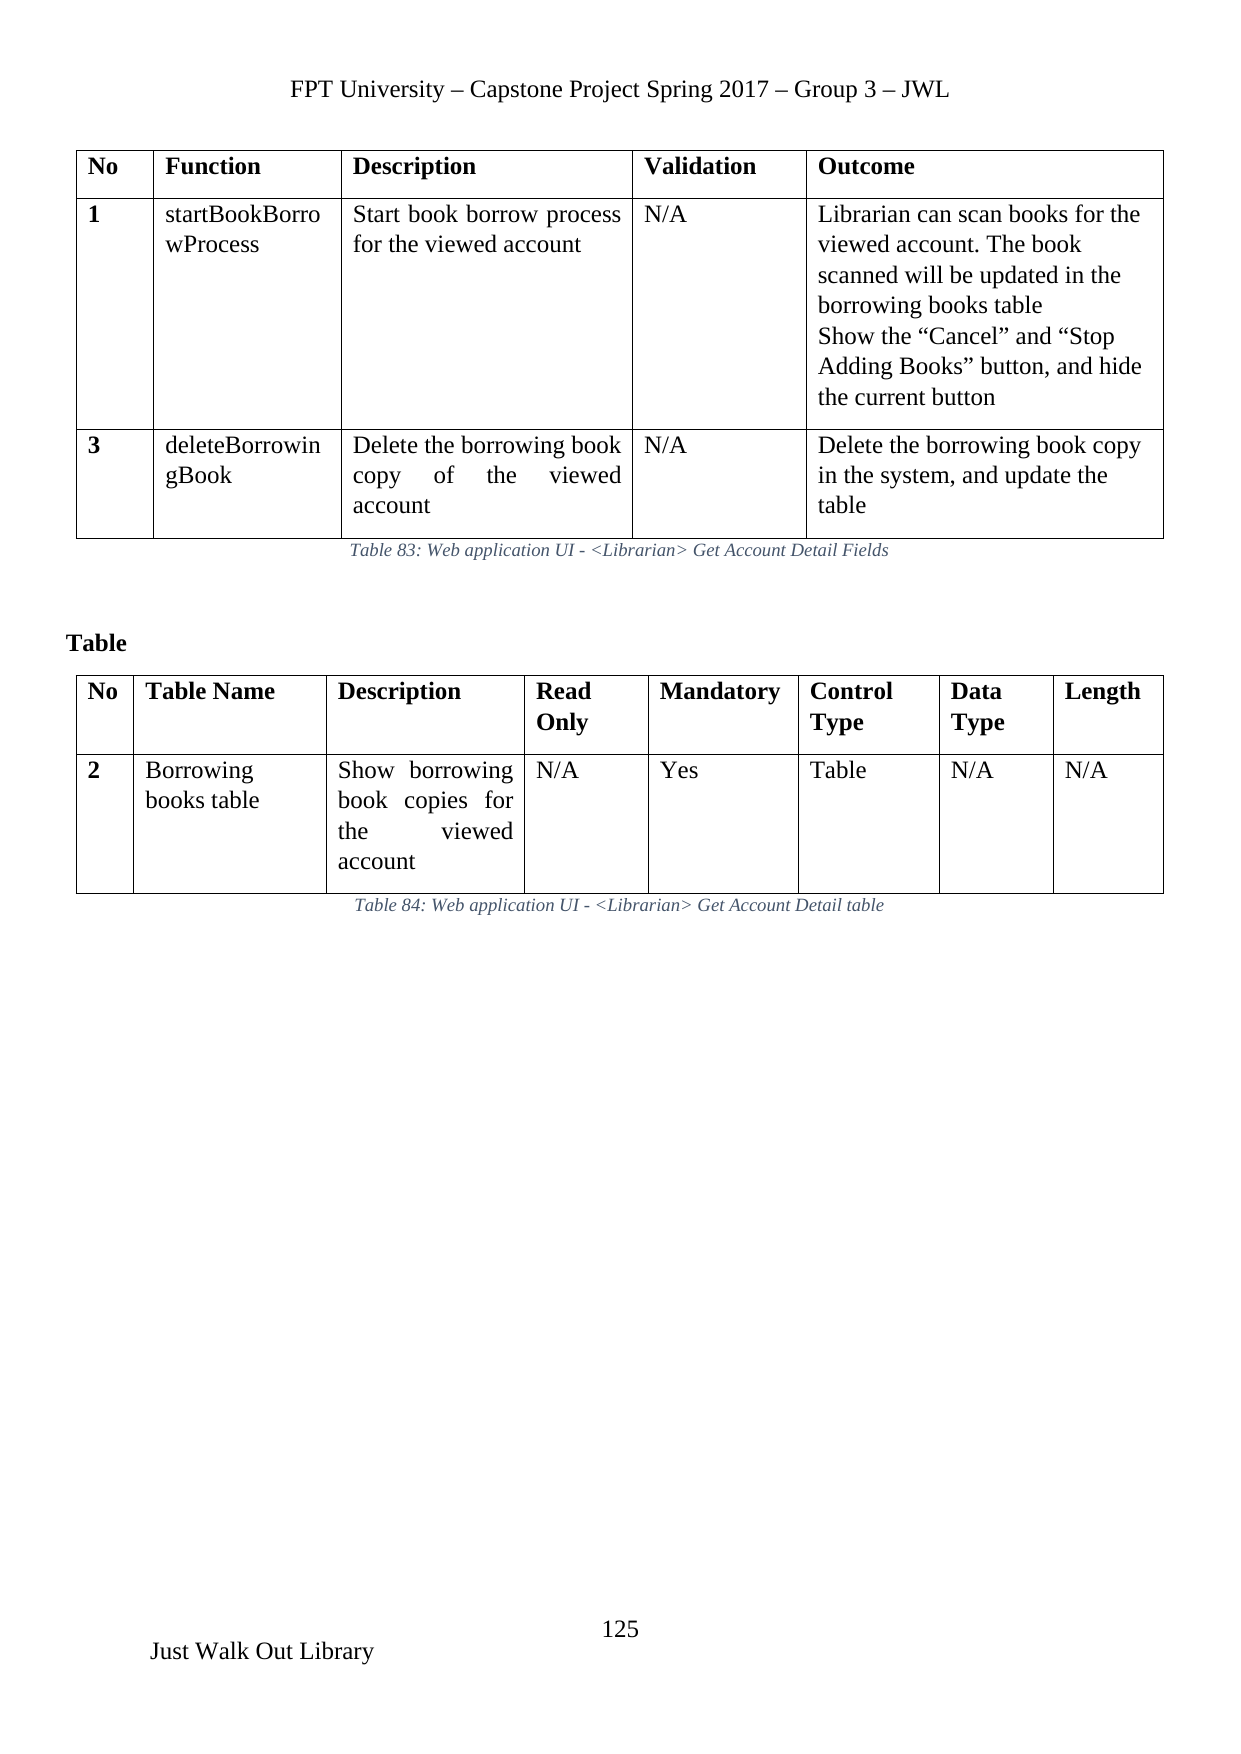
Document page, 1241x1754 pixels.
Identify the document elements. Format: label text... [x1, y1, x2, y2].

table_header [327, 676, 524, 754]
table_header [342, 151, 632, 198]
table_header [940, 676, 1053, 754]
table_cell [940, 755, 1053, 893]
text Table [66, 628, 1090, 657]
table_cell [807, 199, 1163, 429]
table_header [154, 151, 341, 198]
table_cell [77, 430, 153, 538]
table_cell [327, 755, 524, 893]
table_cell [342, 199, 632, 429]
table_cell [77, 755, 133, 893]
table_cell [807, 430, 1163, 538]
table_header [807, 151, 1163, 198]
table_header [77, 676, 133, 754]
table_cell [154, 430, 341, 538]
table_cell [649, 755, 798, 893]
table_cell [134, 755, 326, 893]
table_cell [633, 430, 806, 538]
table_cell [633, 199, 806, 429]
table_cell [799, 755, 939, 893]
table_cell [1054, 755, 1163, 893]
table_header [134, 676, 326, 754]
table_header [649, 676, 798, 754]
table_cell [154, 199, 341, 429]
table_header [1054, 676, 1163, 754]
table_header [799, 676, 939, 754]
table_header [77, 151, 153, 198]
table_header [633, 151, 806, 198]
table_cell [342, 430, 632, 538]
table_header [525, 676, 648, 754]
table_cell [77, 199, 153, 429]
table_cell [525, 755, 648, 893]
